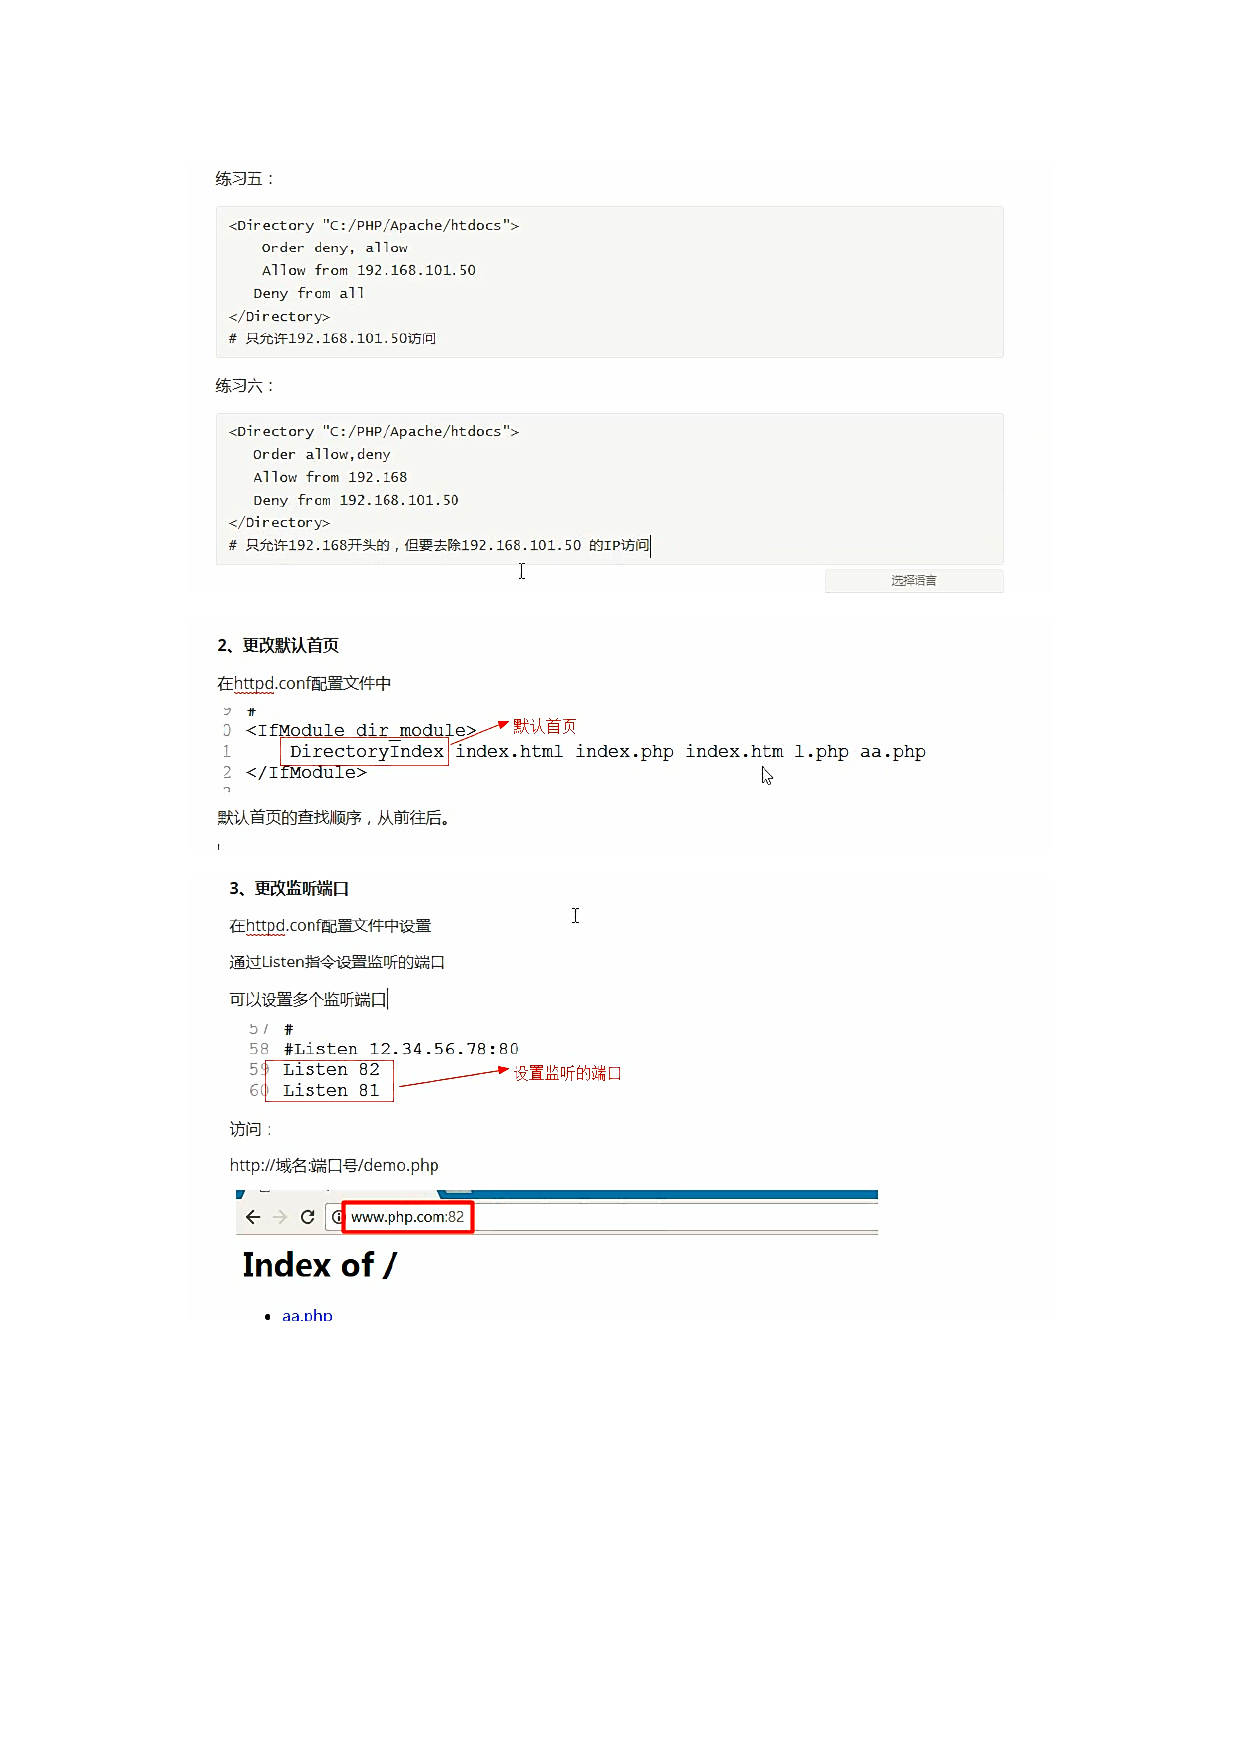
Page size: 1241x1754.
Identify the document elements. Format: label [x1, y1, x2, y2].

picture [187, 877, 1052, 1321]
picture [187, 617, 1053, 850]
picture [187, 162, 1052, 593]
